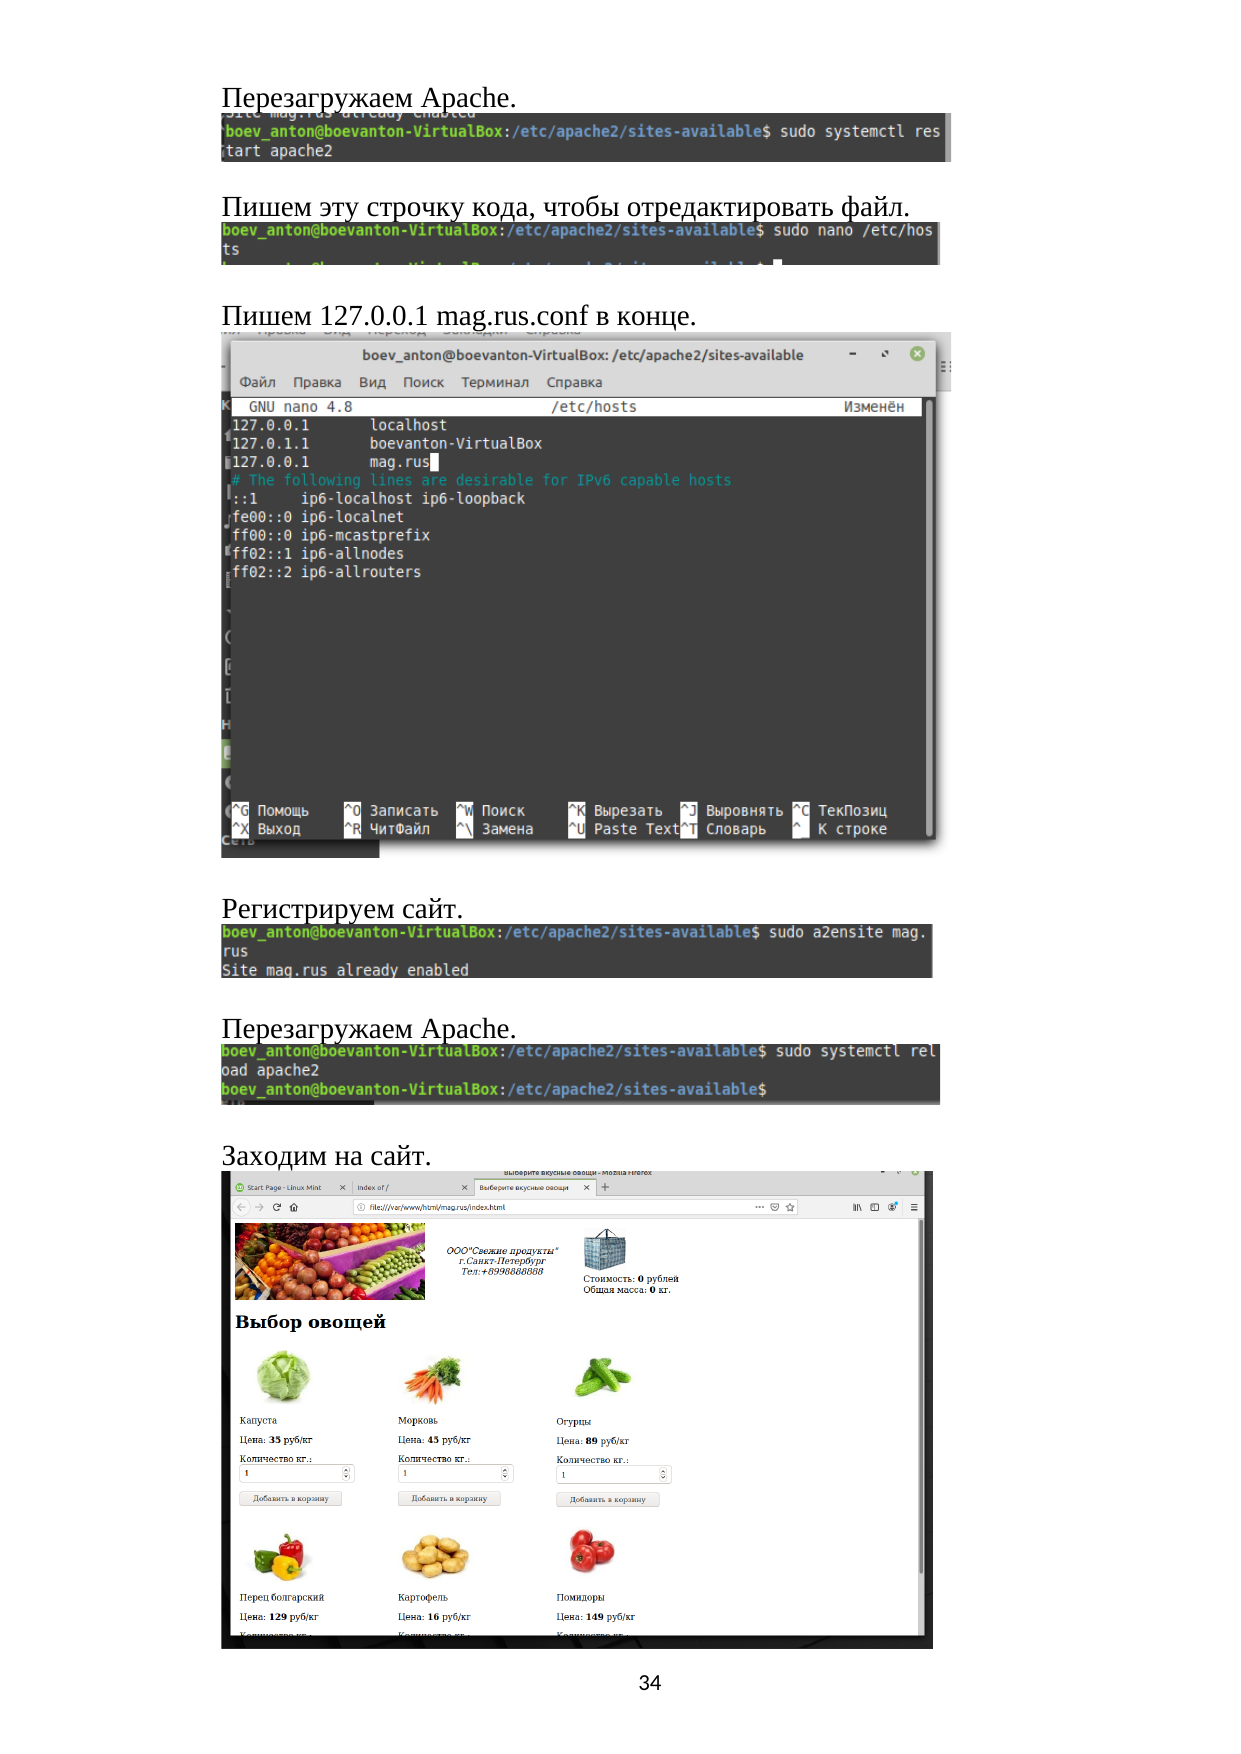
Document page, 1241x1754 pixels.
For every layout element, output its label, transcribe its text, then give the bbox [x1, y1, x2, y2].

picture [221, 1171, 933, 1649]
text Перезагружаем Apache. [148, 80, 1152, 113]
text Пишем эту строчку кода, чтобы отредактировать файл. [148, 189, 1152, 223]
picture [221, 113, 952, 162]
picture [221, 332, 952, 858]
picture [221, 222, 941, 265]
text Пишем 127.0.0.1 mag.rus.conf в конце. [148, 298, 1152, 332]
text Заходим на сайт. [148, 1138, 1152, 1172]
picture [221, 924, 933, 978]
text Перезагружаем Apache. [148, 1011, 1152, 1044]
picture [221, 1044, 941, 1105]
text Регистрируем сайт. [148, 891, 1152, 924]
